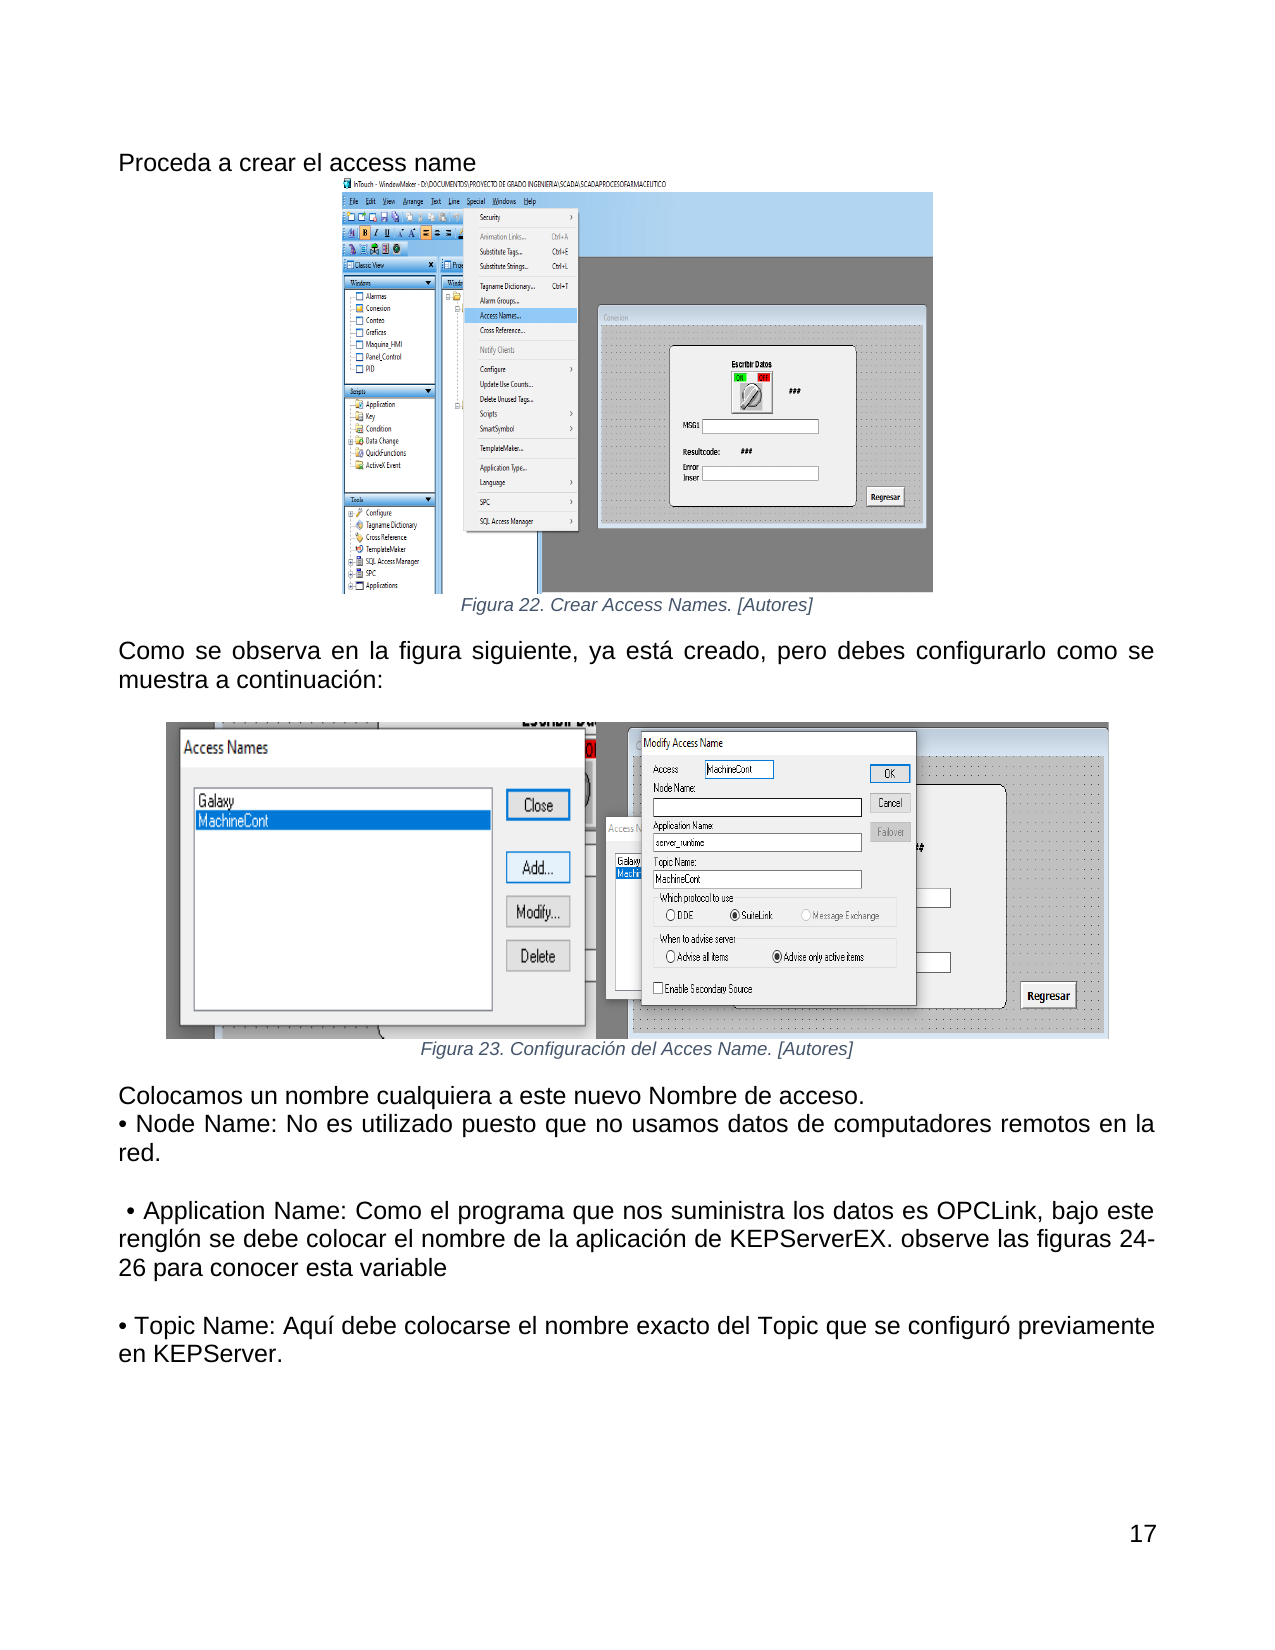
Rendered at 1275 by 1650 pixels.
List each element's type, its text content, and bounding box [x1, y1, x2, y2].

picture [166, 722, 1109, 1039]
text Colocamos un nombre cualquiera a este nuevo Nombre de acceso. [118, 1081, 1157, 1109]
text • Node Name: No es utilizado puesto que no usamos datos de computadores remotos en la red. [118, 1109, 1157, 1167]
text Proceda a crear el access name [118, 148, 1157, 176]
text • Topic Name: Aquí debe colocarse el nombre exacto del Topic que se configuró previamente en KEPServer. [118, 1311, 1157, 1368]
text Como se observa en la figura siguiente, ya está creado, pero debes configurarlo como se muestra a continuación: [118, 636, 1157, 694]
picture [342, 176, 933, 594]
text • Application Name: Como el programa que nos suministra los datos es OPCLink, bajo este renglón se debe colocar el nombre de la aplicación de KEPServerEX. observe las figuras 24-26 para conocer esta variable [118, 1196, 1157, 1282]
